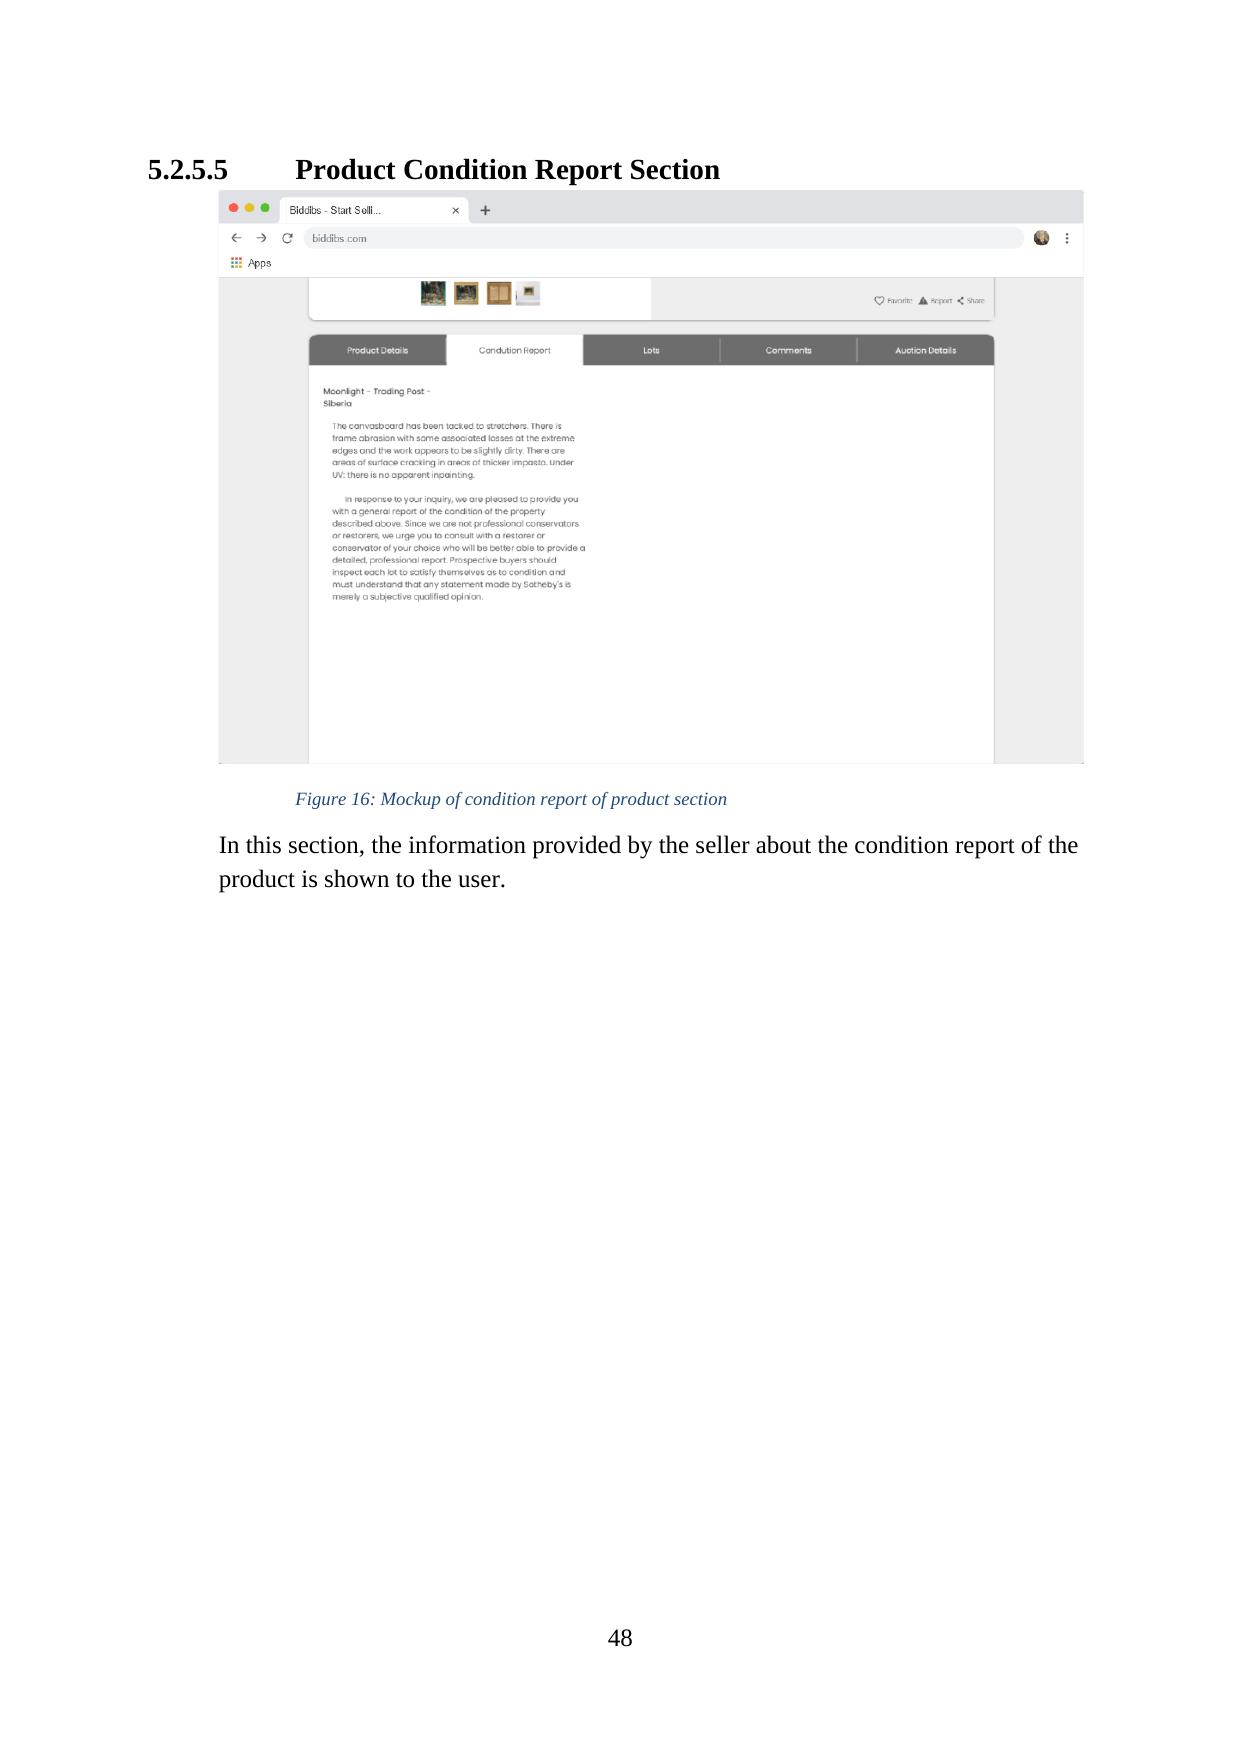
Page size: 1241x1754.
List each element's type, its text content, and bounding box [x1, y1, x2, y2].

picture [218, 190, 1084, 764]
text Figure 16: Mockup of condition report of product section [295, 788, 1093, 810]
text In this section, the information provided by the seller about the condition report of the product is shown to the user. [218, 831, 1093, 892]
subtitle Product Condition Report Section [148, 152, 1093, 185]
